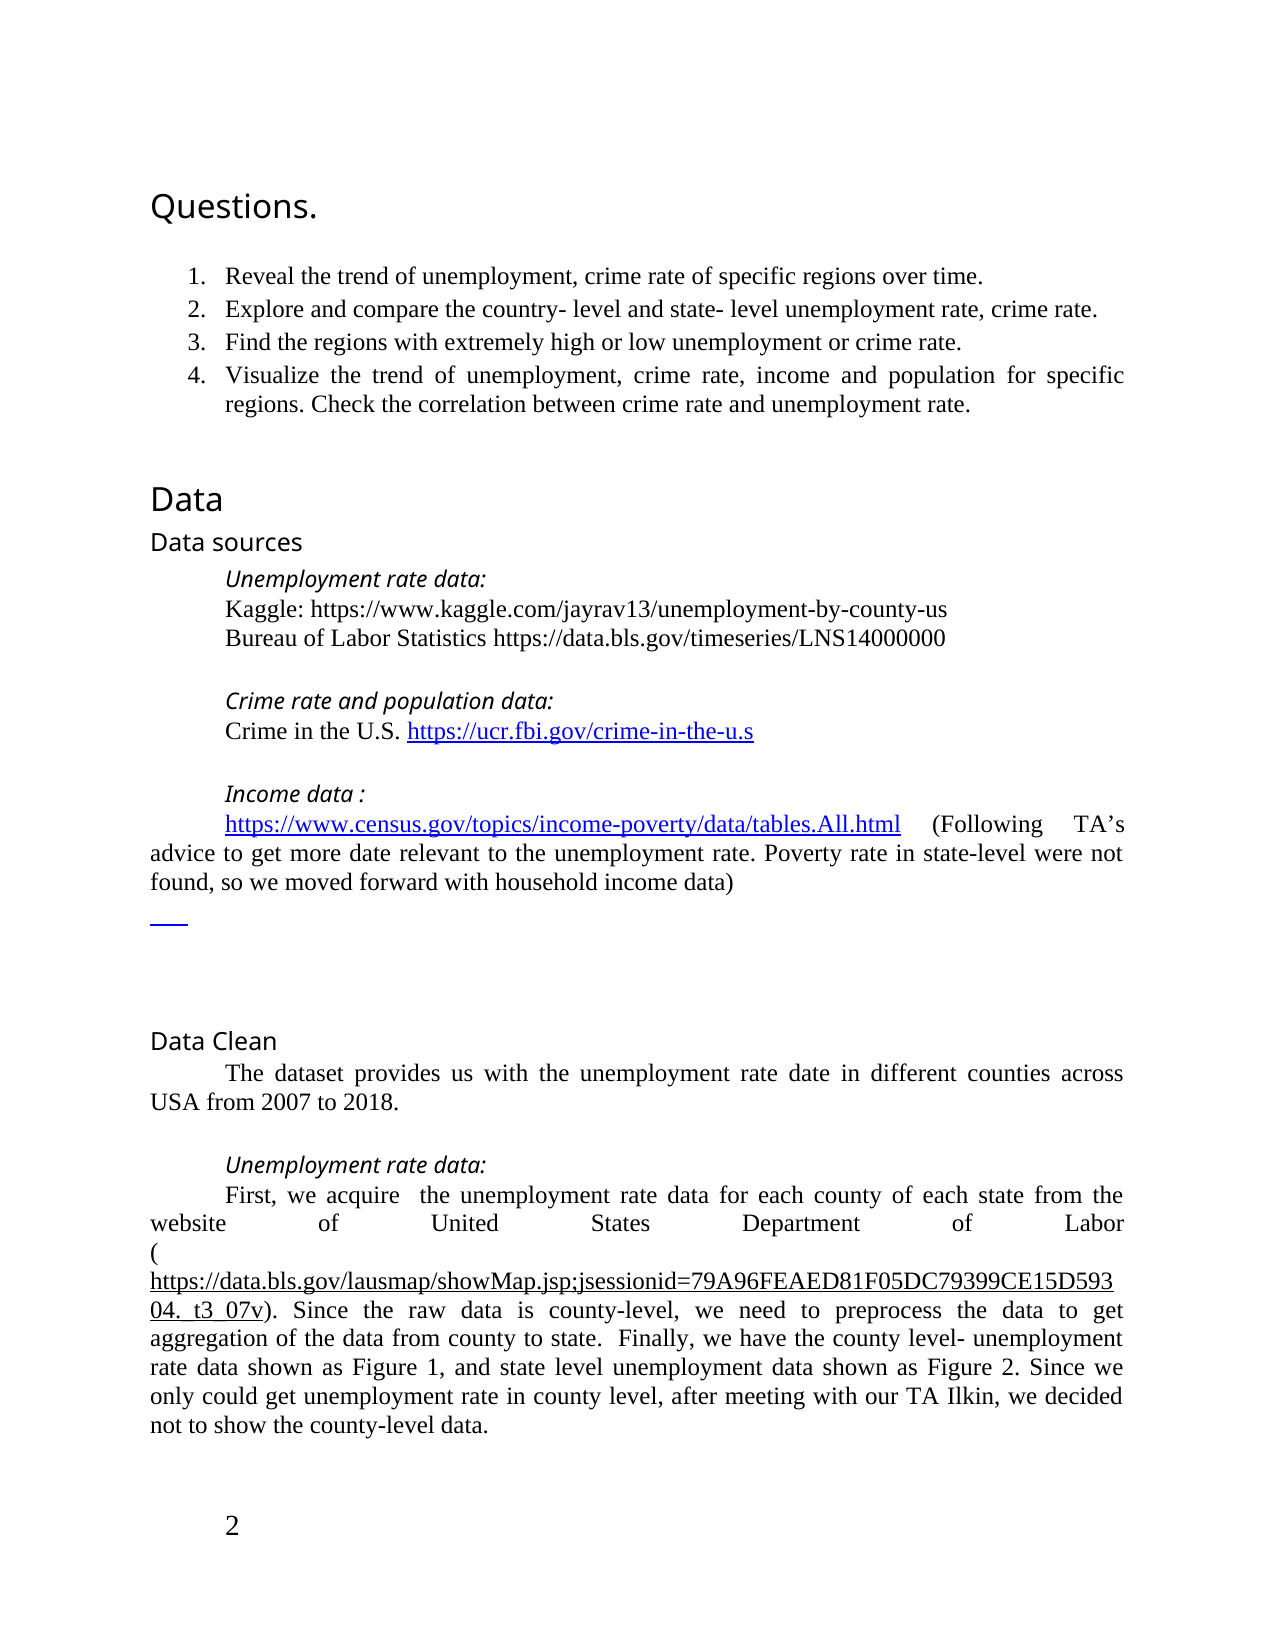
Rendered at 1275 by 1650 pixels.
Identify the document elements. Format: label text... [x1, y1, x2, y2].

subtitle Data sources [150, 525, 1125, 559]
text Crime in the U.S. https://ucr.fbi.gov/crime-in-the-u.s [150, 716, 1125, 745]
subtitle Crime rate and population data: [150, 685, 1125, 716]
text Bureau of Labor Statistics https://data.bls.gov/timeseries/LNS14000000 [150, 623, 1125, 652]
subtitle Data Clean [150, 1024, 1125, 1058]
subtitle Explore and compare the country- level and state- level unemployment rate, crime rate. [187, 294, 1125, 323]
text First, we acquire the unemployment rate data for each county of each state from the website of United States Department of Labor (https://data.bls.gov/lausmap/showMap.jsp;jsessionid=79A96FEAED81F05DC79399CE15D59304._t3_07v). Since the raw data is county-level, we need to preprocess the data to get aggregation of the data from county to state. Finally, we have the county level- unemployment rate data shown as Figure 1, and state level unemployment data shown as Figure 2. Since we only could get unemployment rate in county level, after meeting with our TA Ilkin, we decided not to show the county-level data. [150, 1180, 1125, 1438]
text https://www.census.gov/topics/income-poverty/data/tables.All.html (Following TA’s advice to get more date relevant to the unemployment rate. Poverty rate in state-level were not found, so we moved forward with household income data) [150, 809, 1125, 895]
subtitle Questions. [150, 183, 1125, 228]
subtitle Unemployment rate data: [150, 563, 1125, 594]
subtitle Reveal the trend of unemployment, crime rate of specific regions over time. [187, 261, 1125, 290]
subtitle Data [150, 475, 1125, 521]
subtitle Find the regions with extremely high or low unemployment or crime rate. [187, 327, 1125, 356]
text The dataset provides us with the unemployment rate date in different counties across USA from 2007 to 2018. [150, 1058, 1125, 1116]
subtitle Visualize the trend of unemployment, crime rate, income and population for specific regions. Check the correlation between crime rate and unemployment rate. [187, 360, 1125, 417]
subtitle Income data : [150, 778, 1125, 809]
subtitle Unemployment rate data: [150, 1148, 1125, 1180]
text Kaggle: https://www.kaggle.com/jayrav13/unemployment-by-county-us [150, 594, 1125, 623]
